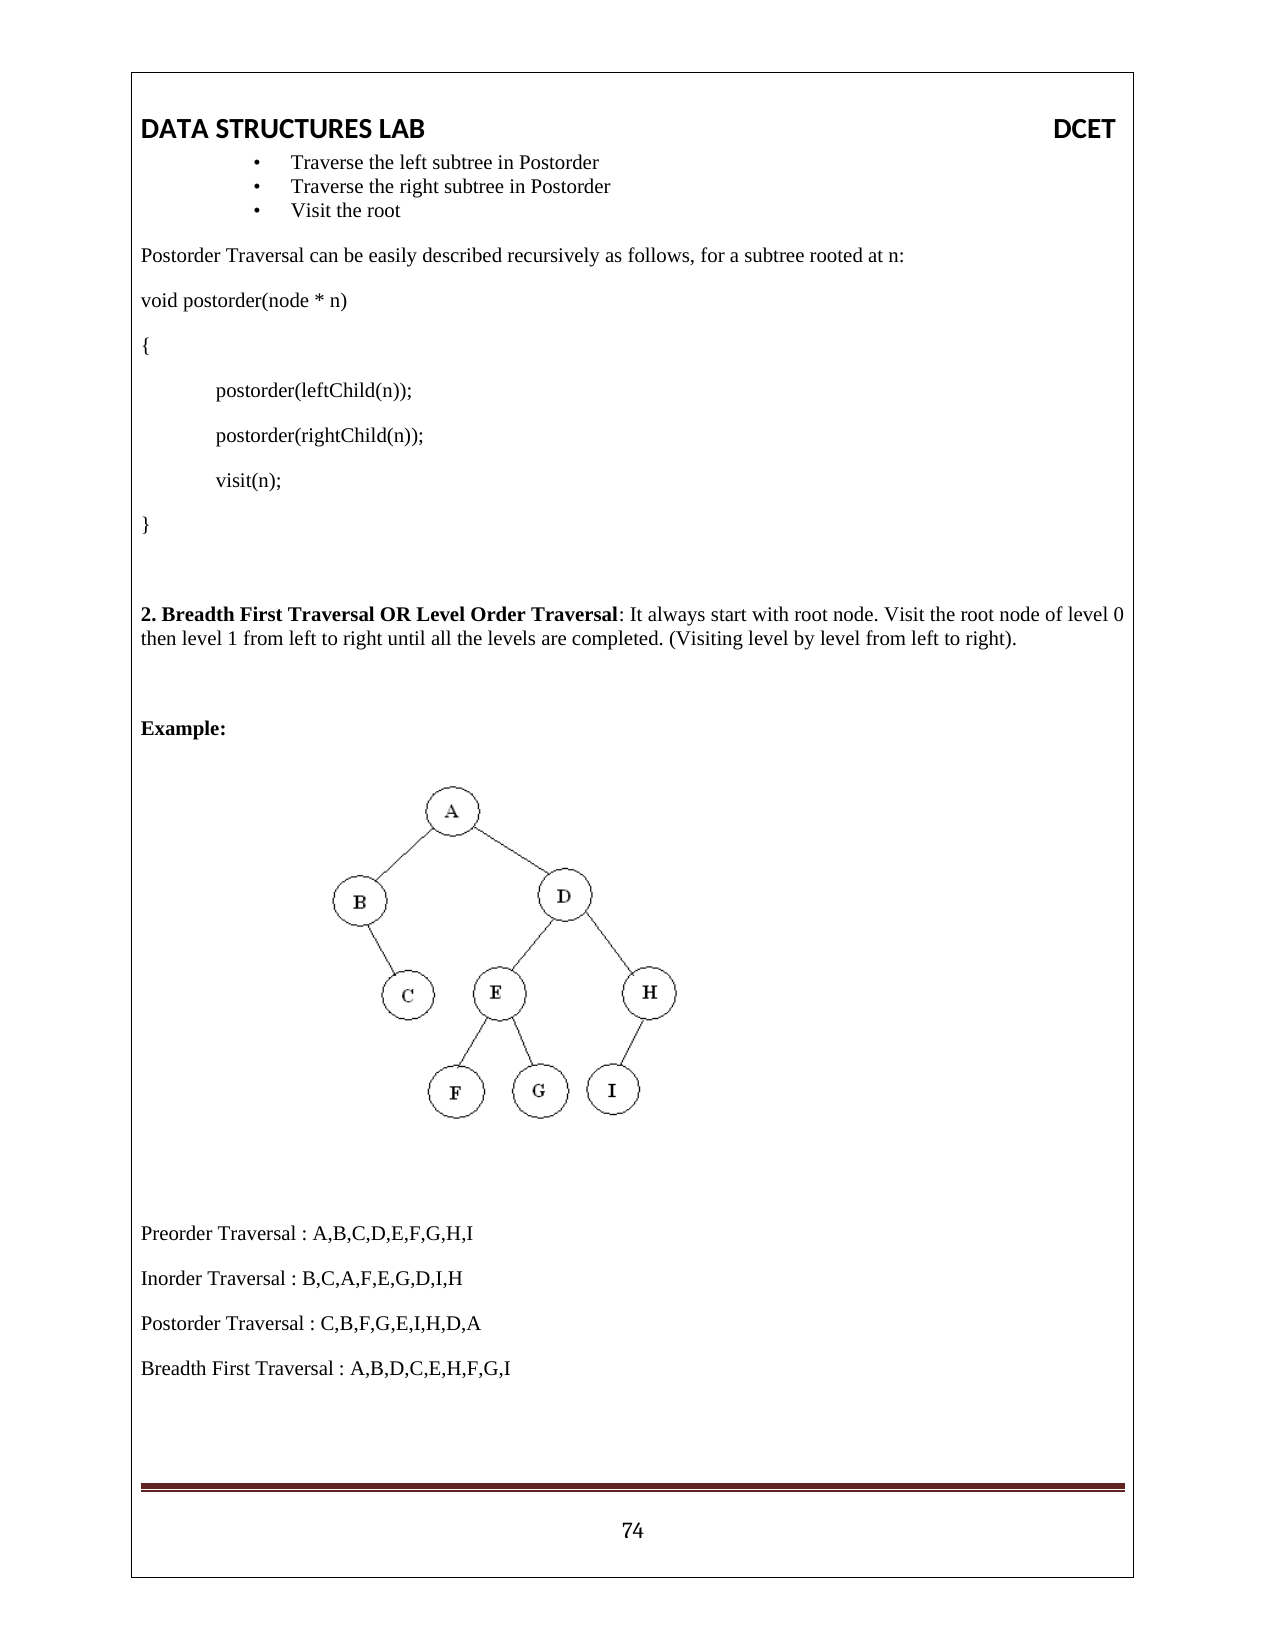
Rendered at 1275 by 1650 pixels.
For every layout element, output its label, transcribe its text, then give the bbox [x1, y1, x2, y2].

list Visit the root [253, 198, 1125, 222]
text Breadth First Traversal : A,B,D,C,E,H,F,G,I [141, 1356, 1125, 1379]
text void postorder(node * n) [141, 288, 1125, 312]
text } [141, 512, 1125, 536]
list Traverse the left subtree in Postorder [253, 150, 1125, 174]
text postorder(leftChild(n)); [141, 378, 1125, 402]
text Postorder Traversal : C,B,F,G,E,I,H,D,A [141, 1311, 1125, 1335]
text Inorder Traversal : B,C,A,F,E,G,D,I,H [141, 1266, 1125, 1290]
picture [290, 761, 711, 1156]
text postorder(rightChild(n)); [141, 423, 1125, 447]
text Preorder Traversal : A,B,C,D,E,F,G,H,I [141, 1221, 1125, 1245]
text Postorder Traversal can be easily described recursively as follows, for a subtree rooted at n: [141, 243, 1125, 267]
text 2. Breadth First Traversal OR Level Order Traversal: It always start with root node. Visit the root node of level 0 then level 1 from left to right until all the levels are completed. (Visiting level by level from left to right). [141, 602, 1125, 650]
list Traverse the right subtree in Postorder [253, 174, 1125, 198]
text visit(n); [141, 467, 1125, 492]
text Example: [141, 716, 1125, 740]
text { [141, 333, 1125, 357]
